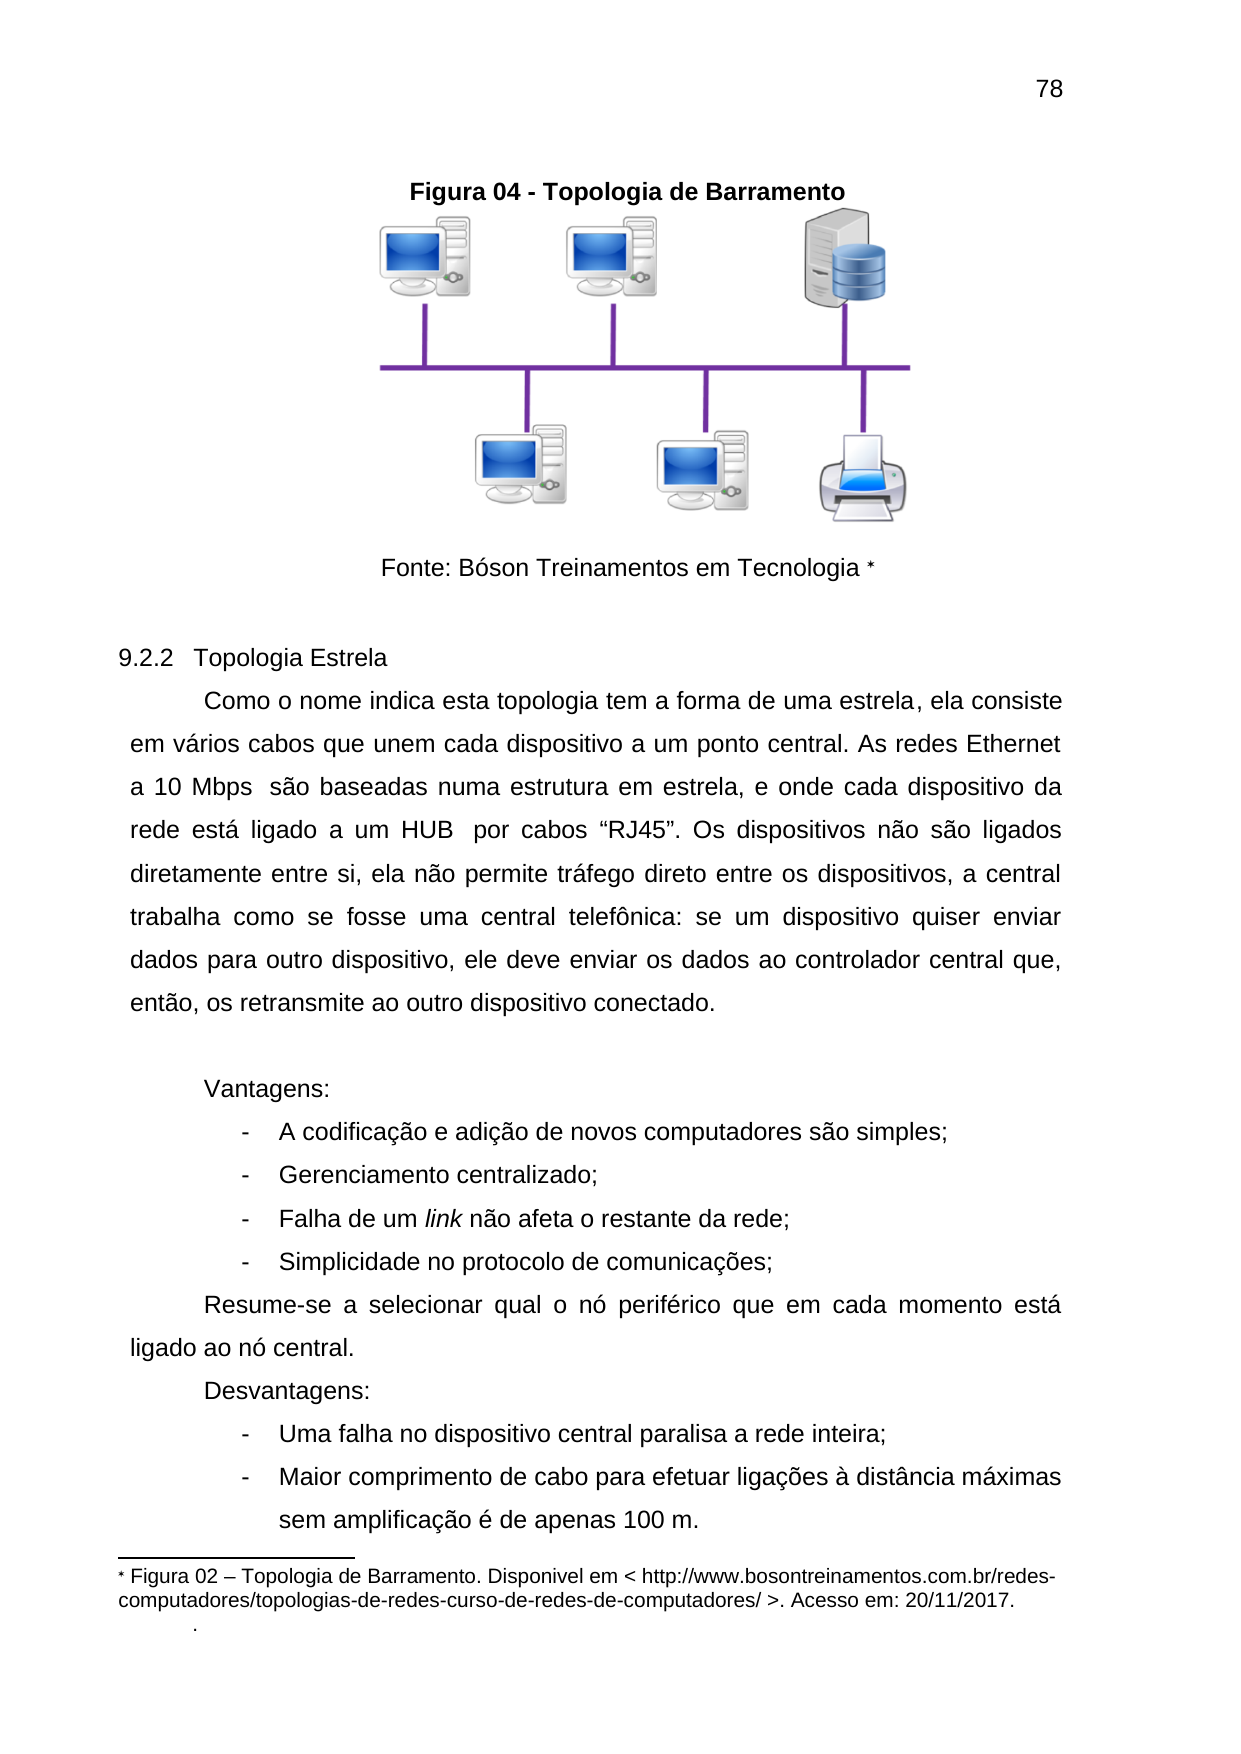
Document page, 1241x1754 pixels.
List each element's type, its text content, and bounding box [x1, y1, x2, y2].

list A codificação e adição de novos computadores são simples; [241, 1117, 1063, 1146]
picture [366, 206, 926, 539]
list Gerenciamento centralizado; [241, 1161, 1063, 1189]
text Fonte: Bóson Treinamentos em Tecnologia [118, 552, 1063, 581]
text Vantagens: [130, 1074, 1063, 1103]
text Resume-se a selecionar qual o nó periférico que em cada momento está ligado ao nó central. [130, 1290, 1063, 1362]
subtitle Topologia Estrela [118, 643, 1063, 672]
list Maior comprimento de cabo para efetuar ligações à distância máximas sem amplificação é de apenas 100 m. [241, 1462, 1063, 1534]
text Desvantagens: [130, 1376, 1063, 1405]
list Uma falha no dispositivo central paralisa a rede inteira; [241, 1419, 1063, 1448]
list Falha de um link não afeta o restante da rede; [241, 1204, 1063, 1232]
text Como o nome indica esta topologia tem a forma de uma estrela, ela consiste em vários cabos que unem cada dispositivo a um ponto central. As redes Ethernet a 10 Mbps são baseadas numa estrutura em estrela, e onde cada dispositivo da rede está ligado a um HUB por cabos “RJ45”. Os dispositivos não são ligados diretamente entre si, ela não permite tráfego direto entre os dispositivos, a central trabalha como se fosse uma central telefônica: se um dispositivo quiser enviar dados para outro dispositivo, ele deve enviar os dados ao controlador central que, então, os retransmite ao outro dispositivo conectado. [130, 686, 1063, 1017]
list Simplicidade no protocolo de comunicações; [241, 1247, 1063, 1276]
